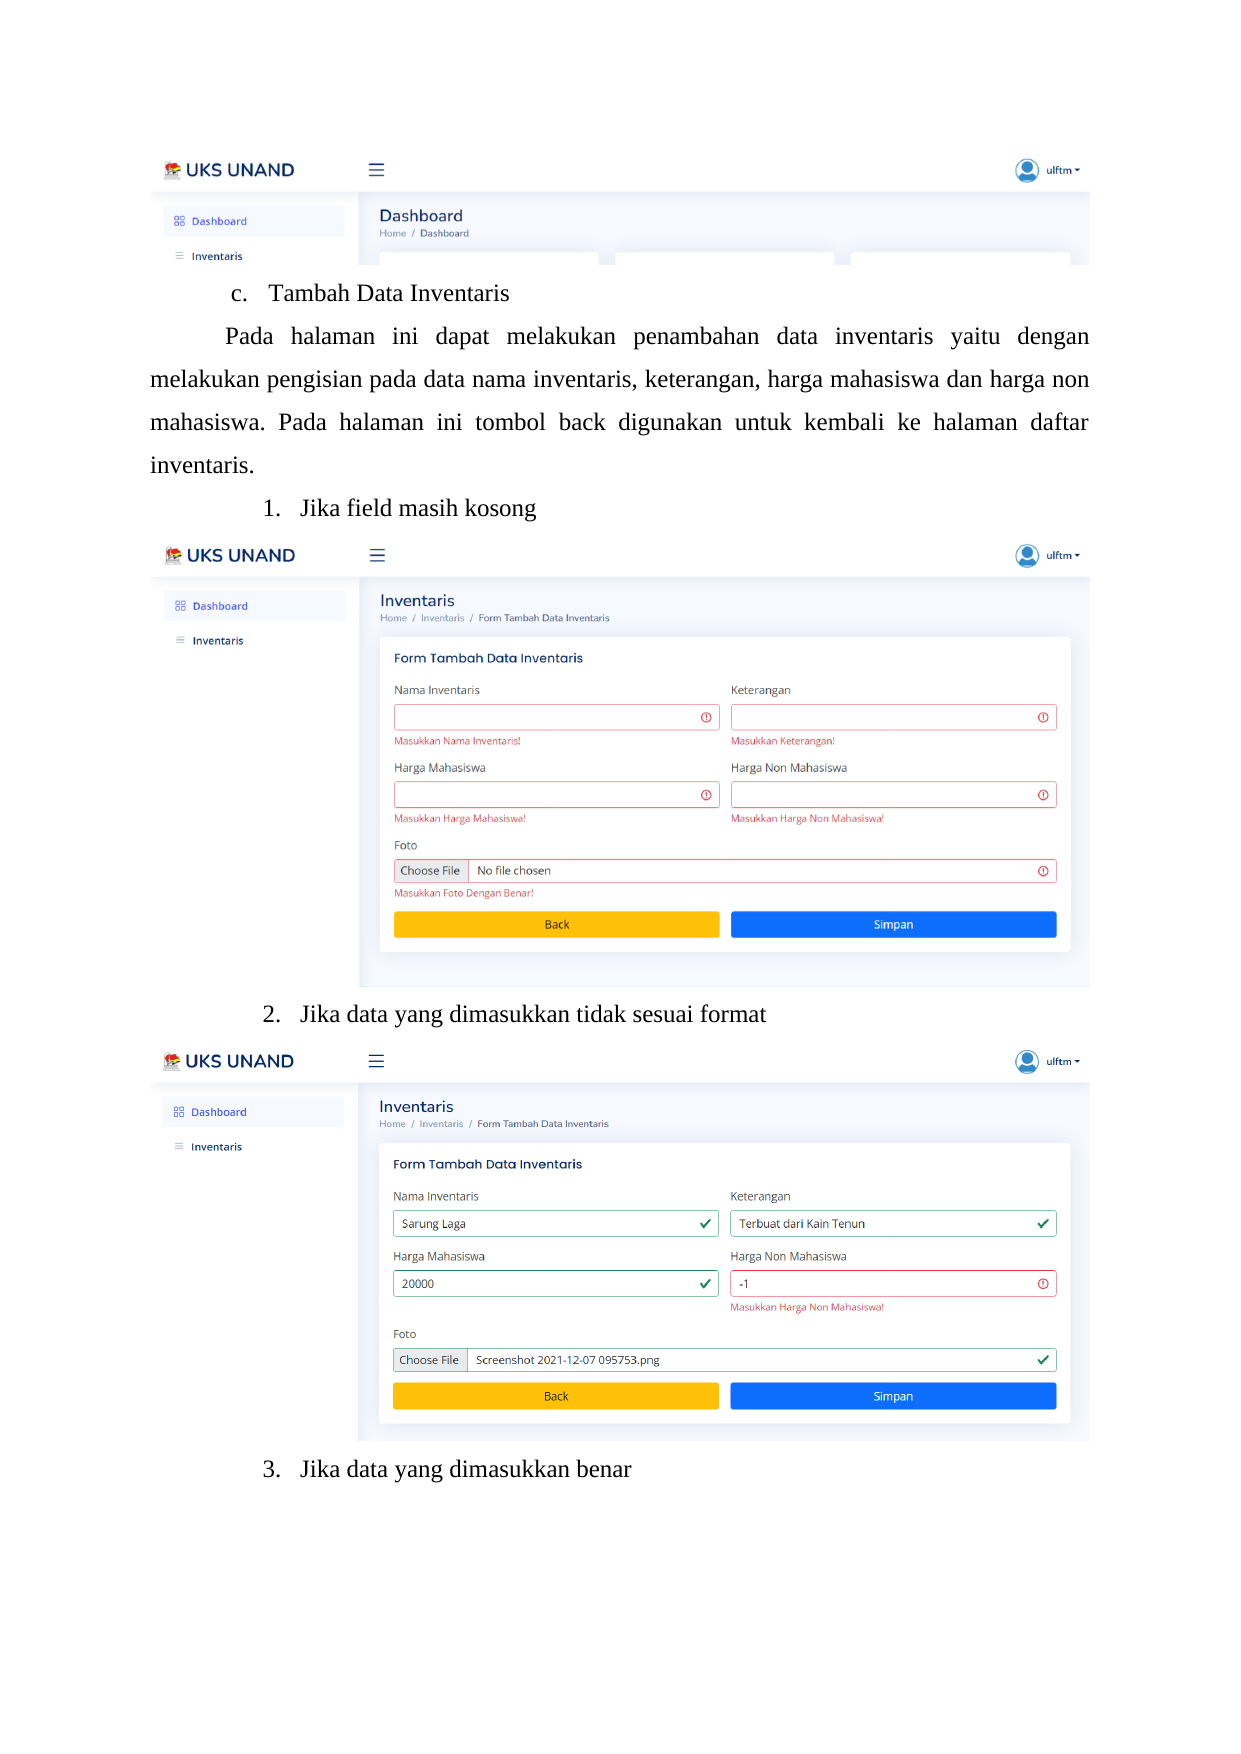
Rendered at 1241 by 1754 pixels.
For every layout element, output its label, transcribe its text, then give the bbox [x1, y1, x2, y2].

picture [150, 1042, 1091, 1441]
list Jika data yang dimasukkan tidak sesuai format [262, 999, 1090, 1028]
list Tambah Data Inventaris [231, 278, 1090, 306]
list Jika data yang dimasukkan benar [262, 1454, 1090, 1482]
picture [150, 536, 1091, 987]
picture [150, 150, 1091, 265]
list Jika field masih kosong [262, 493, 1090, 522]
text Pada halaman ini dapat melakukan penambahan data inventaris yaitu dengan melakukan pengisian pada data nama inventaris, keterangan, harga mahasiswa dan harga non mahasiswa. Pada halaman ini tombol back digunakan untuk kembali ke halaman daftar inventaris. [150, 321, 1090, 479]
